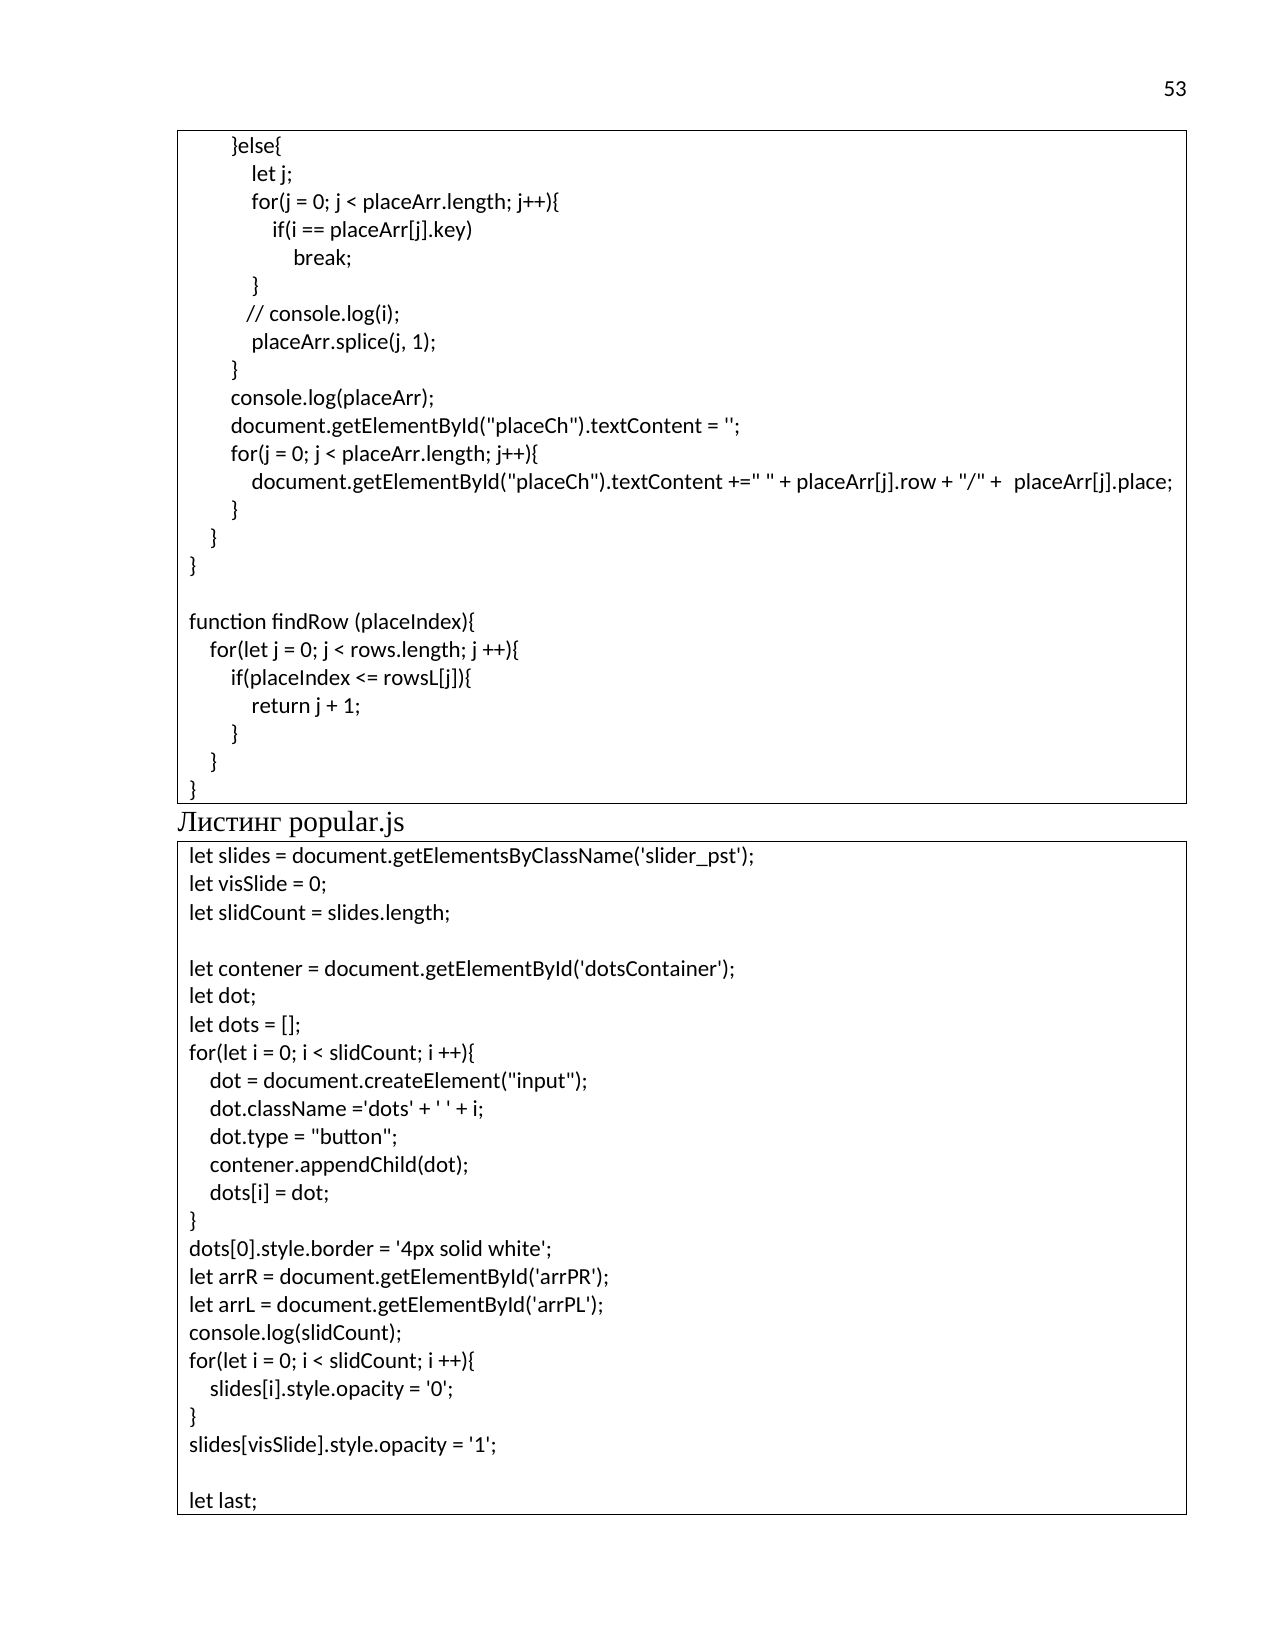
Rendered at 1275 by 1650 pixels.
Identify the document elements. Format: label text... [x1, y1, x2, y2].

text Листинг popular.js [177, 804, 1186, 838]
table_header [178, 842, 1186, 1514]
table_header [178, 131, 1186, 803]
